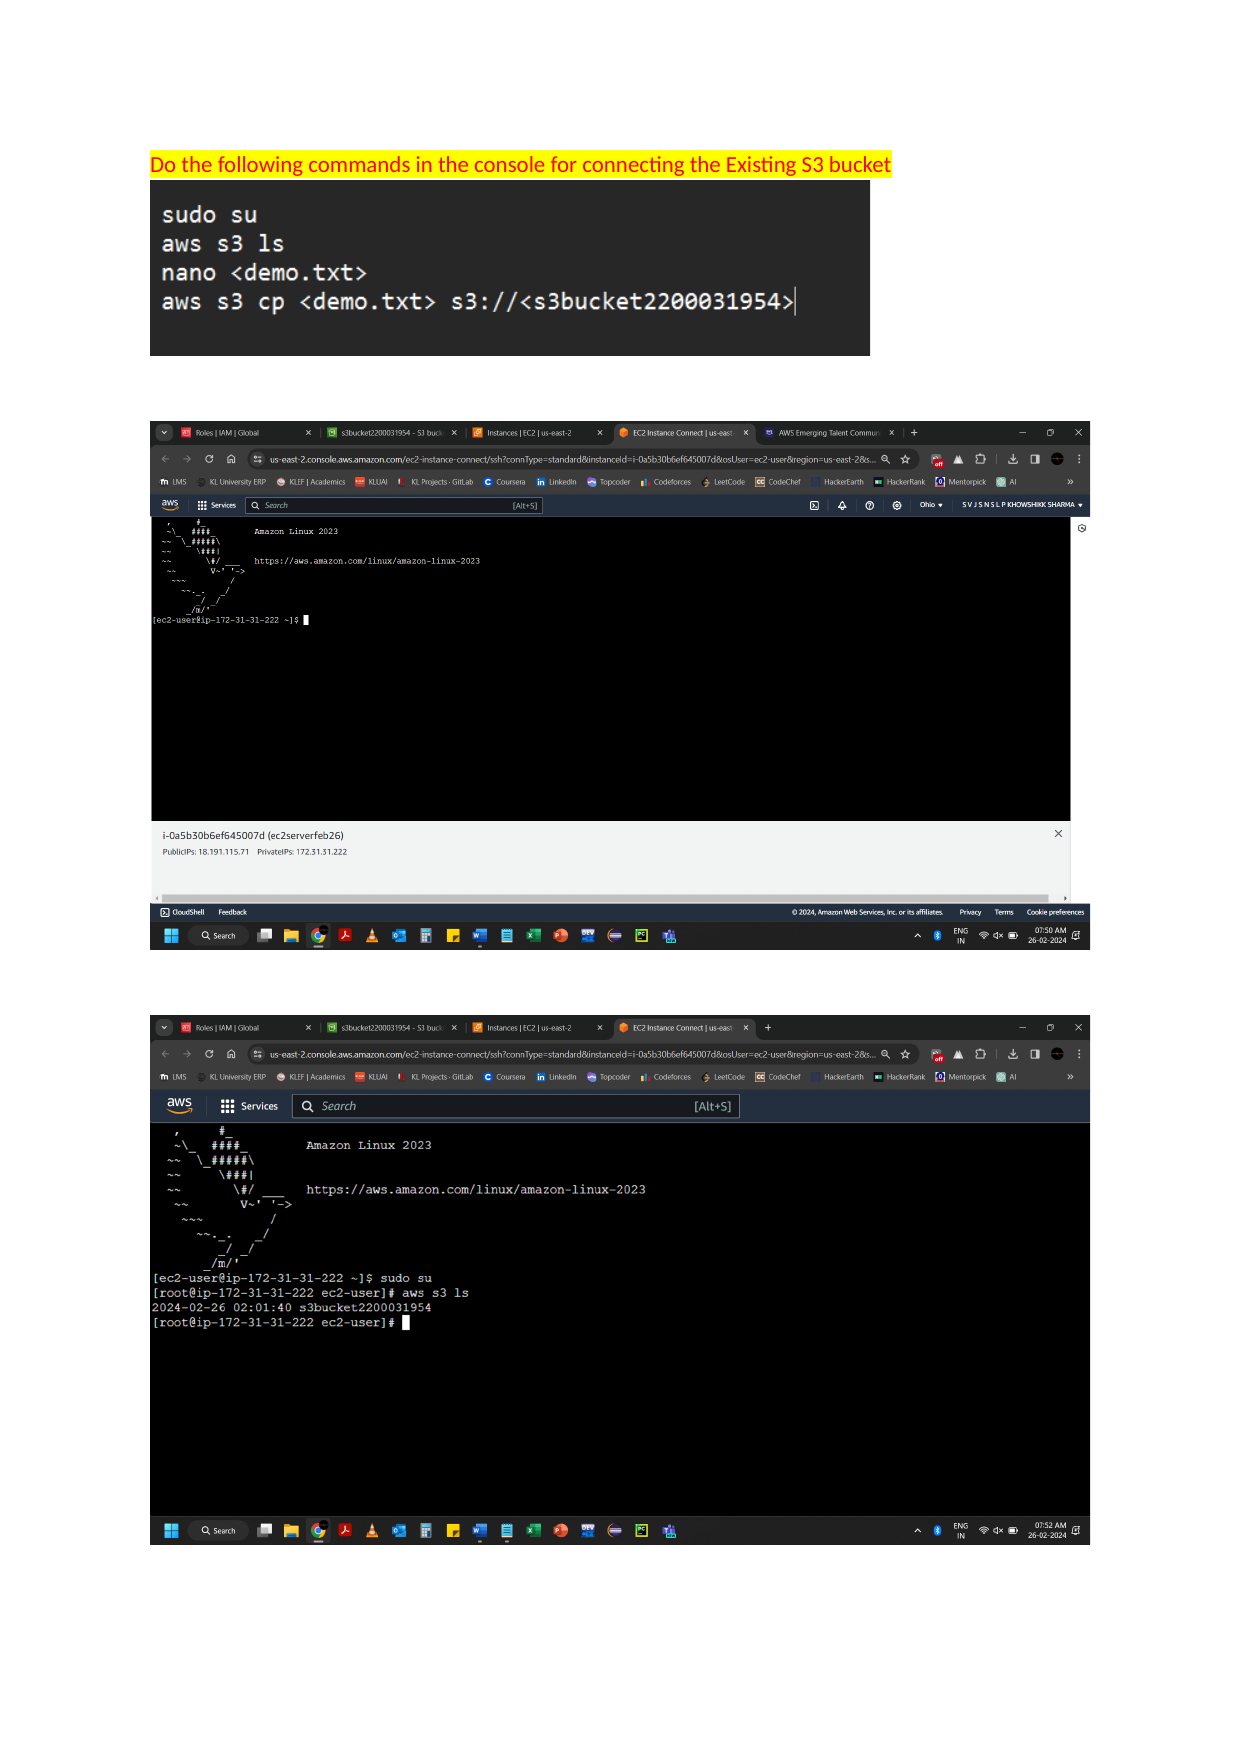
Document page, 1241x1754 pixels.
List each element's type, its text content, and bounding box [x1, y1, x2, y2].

picture [150, 1015, 1091, 1545]
picture [150, 421, 1091, 950]
picture [150, 180, 871, 356]
